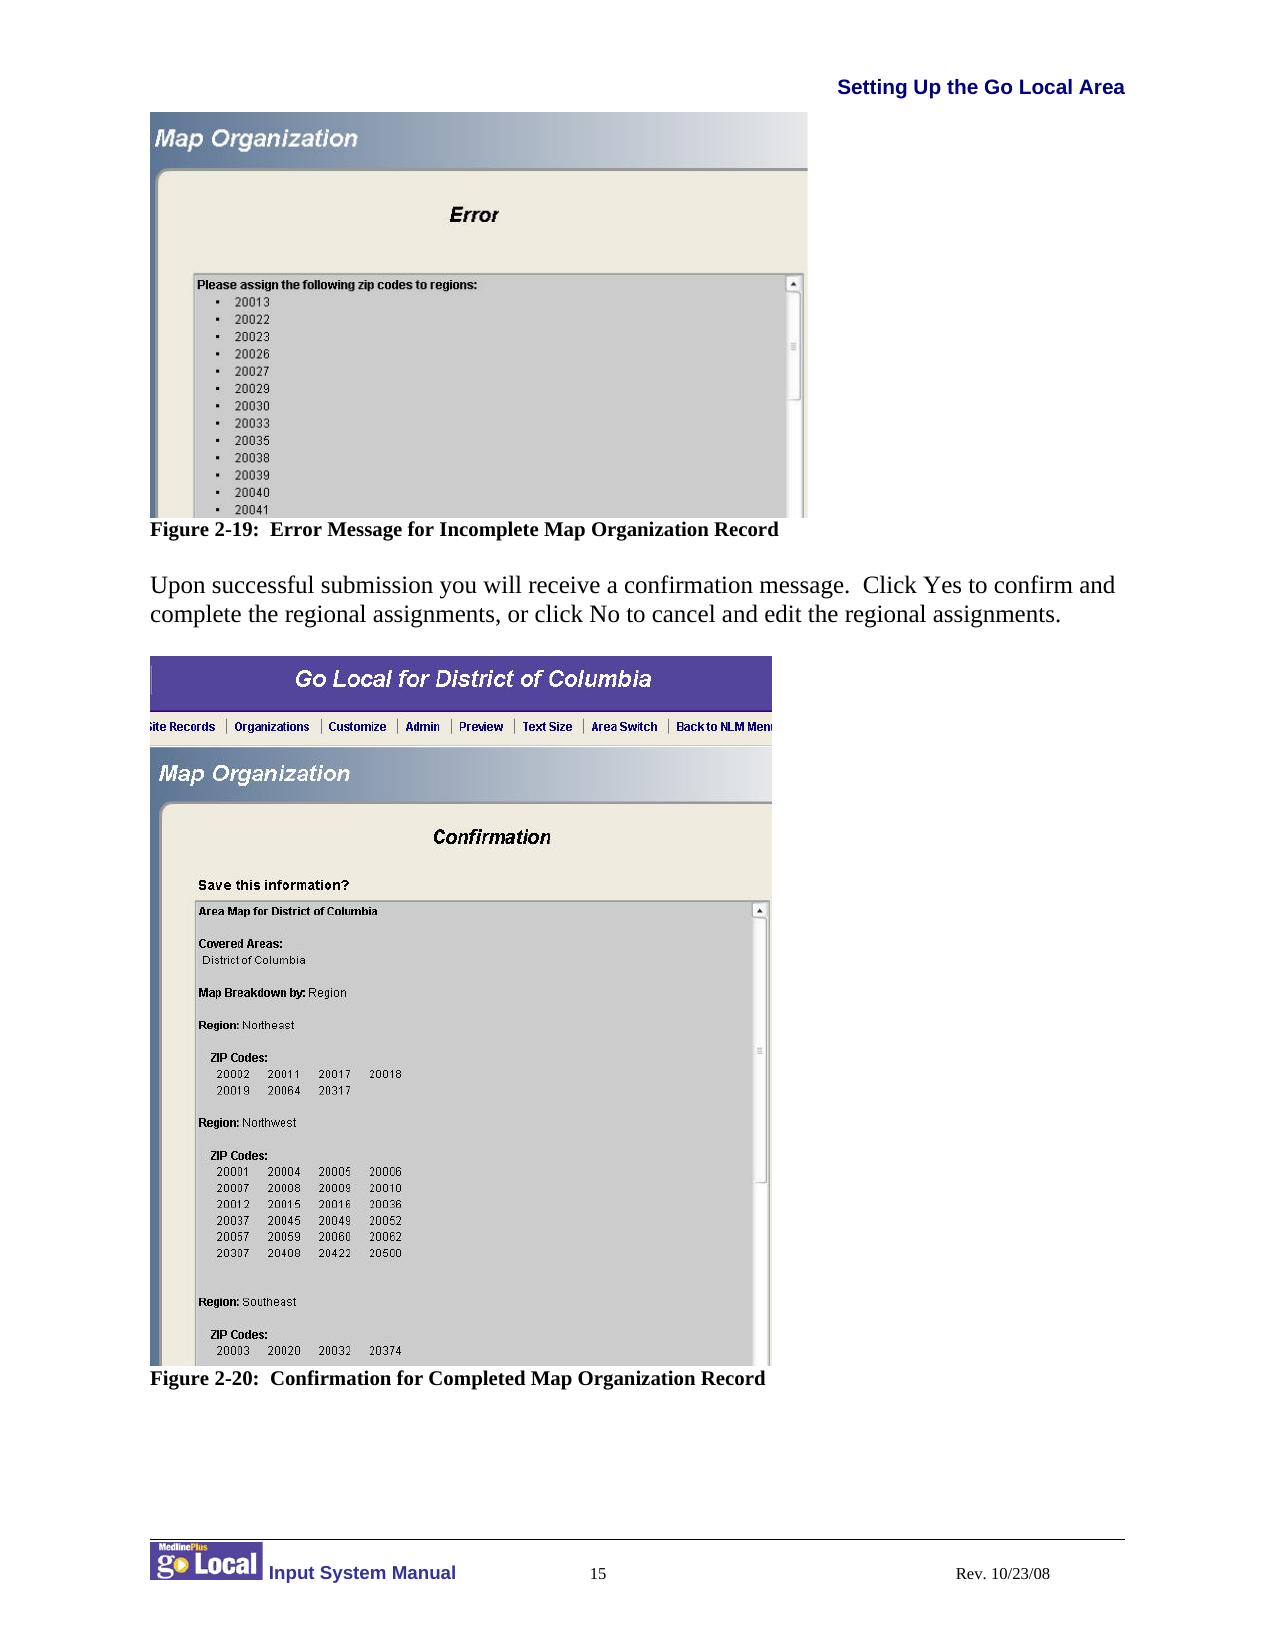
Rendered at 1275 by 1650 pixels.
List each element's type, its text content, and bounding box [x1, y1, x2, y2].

picture [150, 656, 772, 1366]
picture [150, 112, 808, 518]
text Upon successful submission you will receive a confirmation message. Click Yes to confirm and complete the regional assignments, or click No to cancel and edit the regional assignments. [150, 570, 1125, 627]
picture [150, 1542, 263, 1580]
